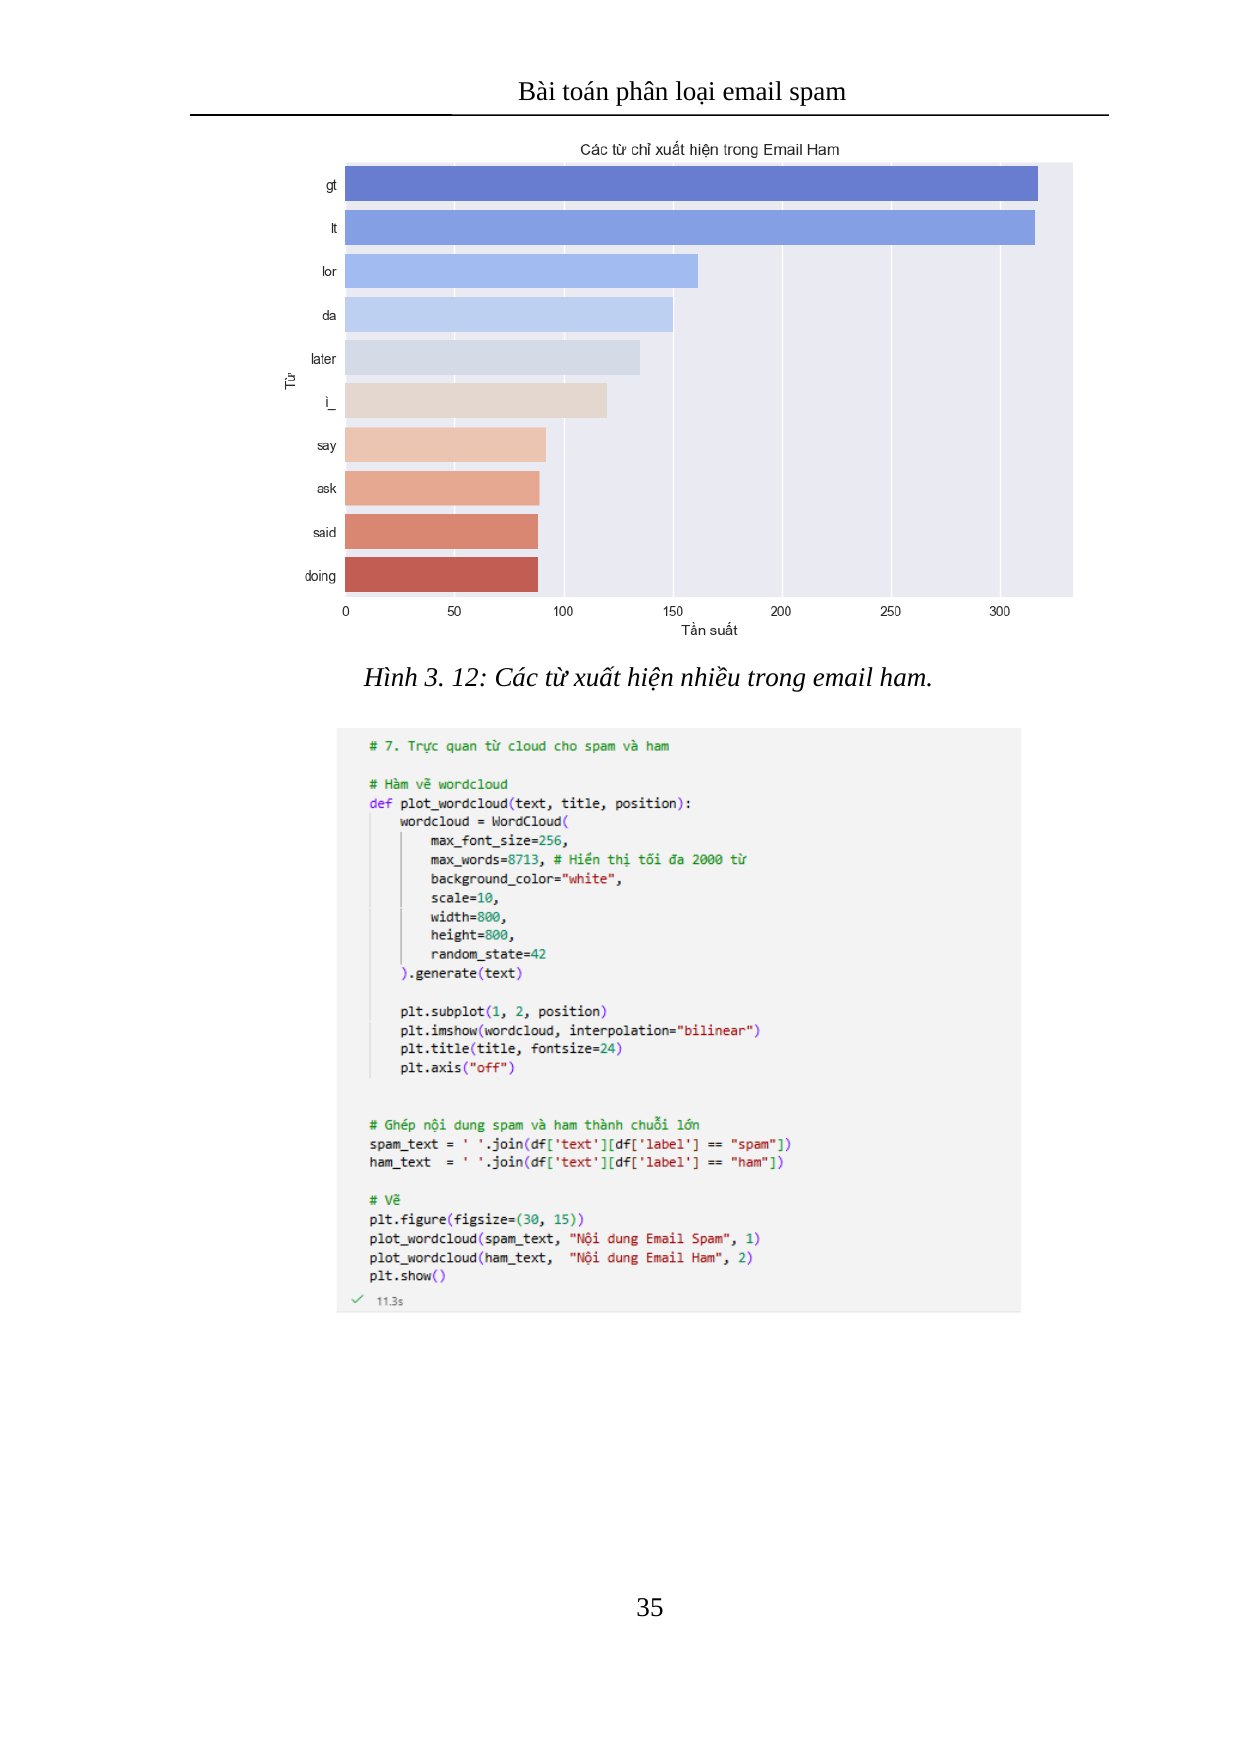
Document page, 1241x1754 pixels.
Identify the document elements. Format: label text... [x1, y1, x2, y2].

picture [336, 728, 1022, 1315]
picture [276, 131, 1082, 646]
